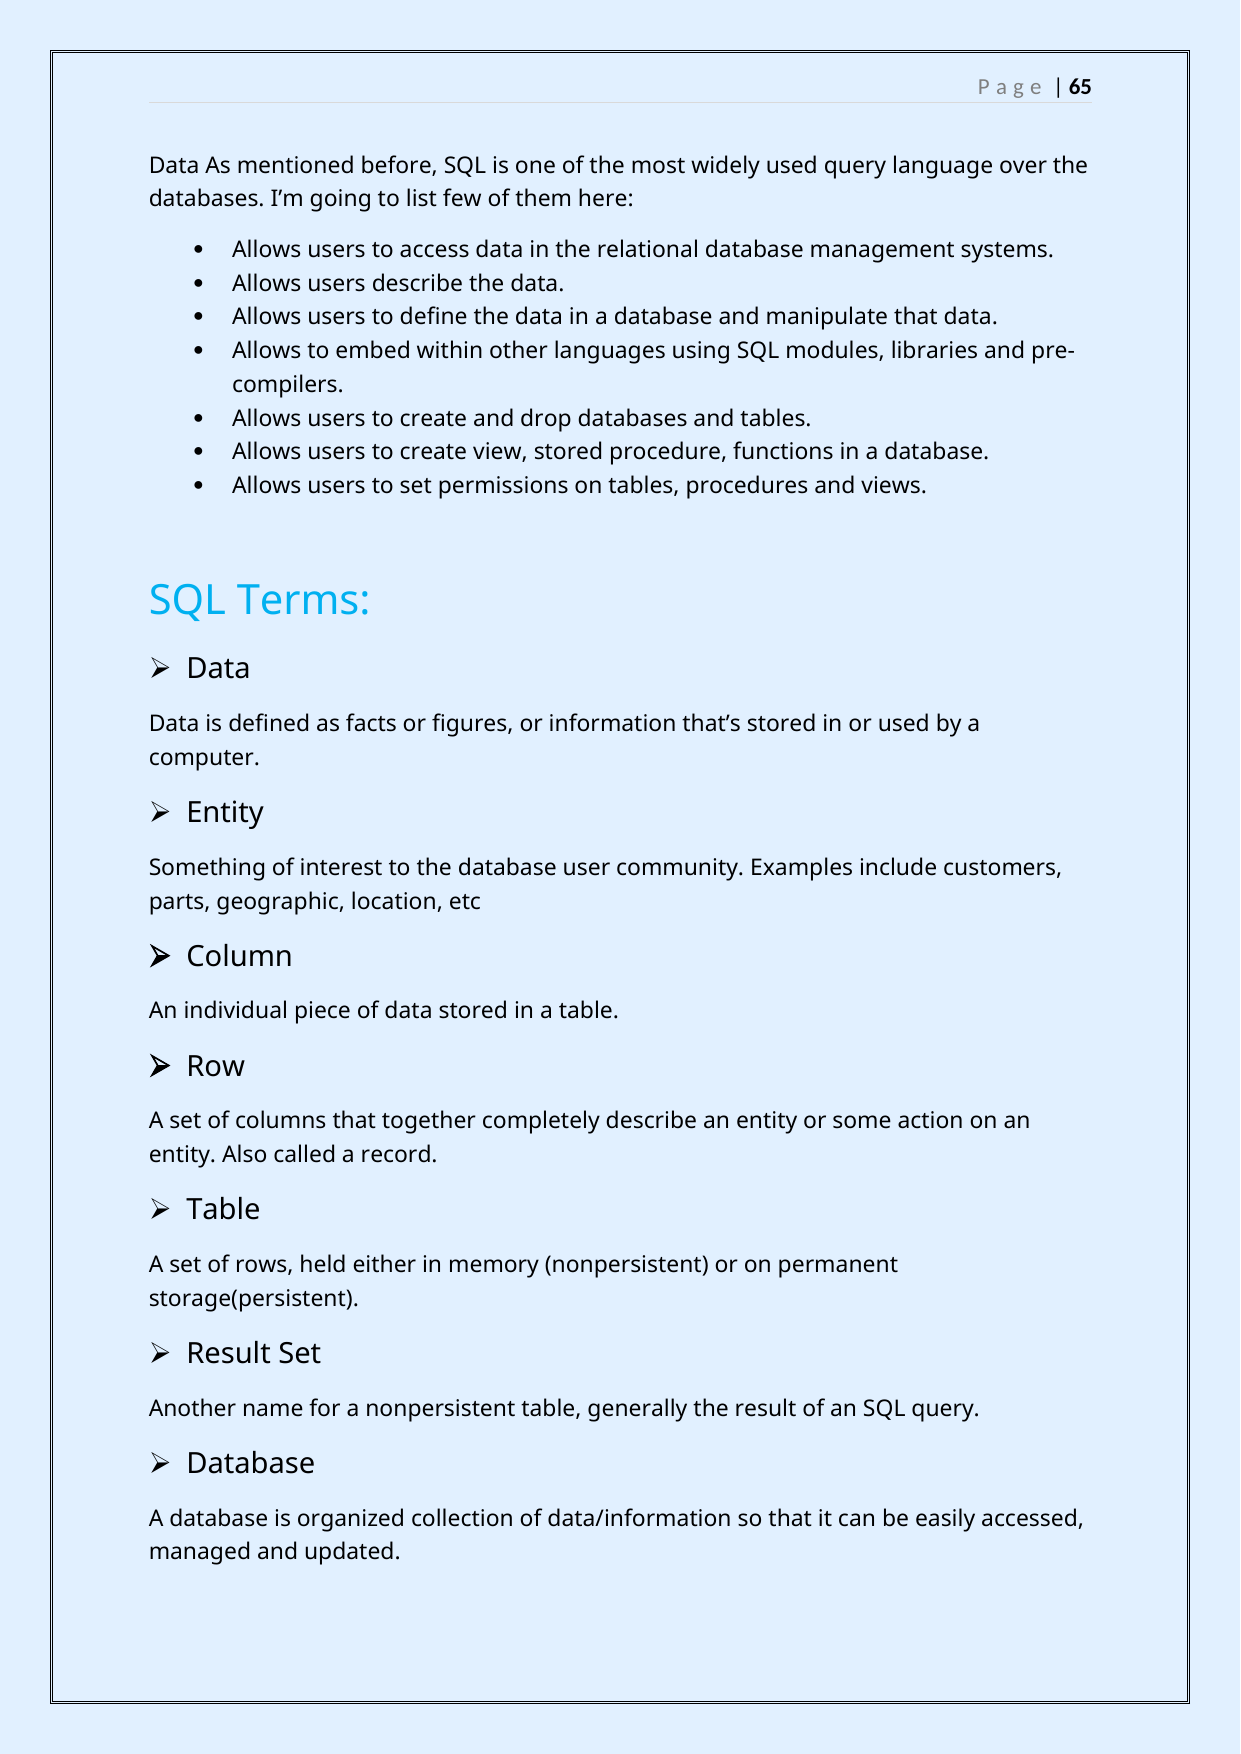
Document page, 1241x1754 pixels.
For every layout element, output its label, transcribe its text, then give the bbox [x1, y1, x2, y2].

text Something of interest to the database user community. Examples include customers, parts, geographic, location, etc [148, 851, 1092, 916]
text SQL Terms: [148, 570, 1092, 627]
list Entity [148, 791, 1092, 831]
list Allows to embed within other languages using SQL modules, libraries and pre-compilers. [194, 334, 1092, 399]
text A set of rows, held either in memory (nonpersistent) or on permanent storage(persistent). [148, 1248, 1092, 1313]
list Column [148, 935, 1092, 975]
list Database [148, 1442, 1092, 1482]
list Allows users to create view, stored procedure, functions in a database. [194, 435, 1092, 466]
list Data [148, 648, 1092, 687]
list Result Set [148, 1332, 1092, 1372]
list Allows users to set permissions on tables, procedures and views. [194, 469, 1092, 500]
list Allows users describe the data. [194, 266, 1092, 298]
list Table [148, 1188, 1092, 1228]
list Allows users to create and drop databases and tables. [194, 401, 1092, 433]
text Another name for a nonpersistent table, generally the result of an SQL query. [148, 1392, 1092, 1423]
list Allows users to define the data in a database and manipulate that data. [194, 300, 1092, 331]
text An individual piece of data stored in a table. [148, 994, 1092, 1026]
text Data is defined as facts or figures, or information that’s stored in or used by a computer. [148, 707, 1092, 772]
text A database is organized collection of data/information so that it can be easily accessed, managed and updated. [148, 1502, 1092, 1567]
text Data As mentioned before, SQL is one of the most widely used query language over the databases. I’m going to list few of them here: [148, 148, 1092, 213]
list Allows users to access data in the relational database management systems. [194, 233, 1092, 264]
list Row [148, 1045, 1092, 1084]
text A set of columns that together completely describe an entity or some action on an entity. Also called a record. [148, 1104, 1092, 1169]
